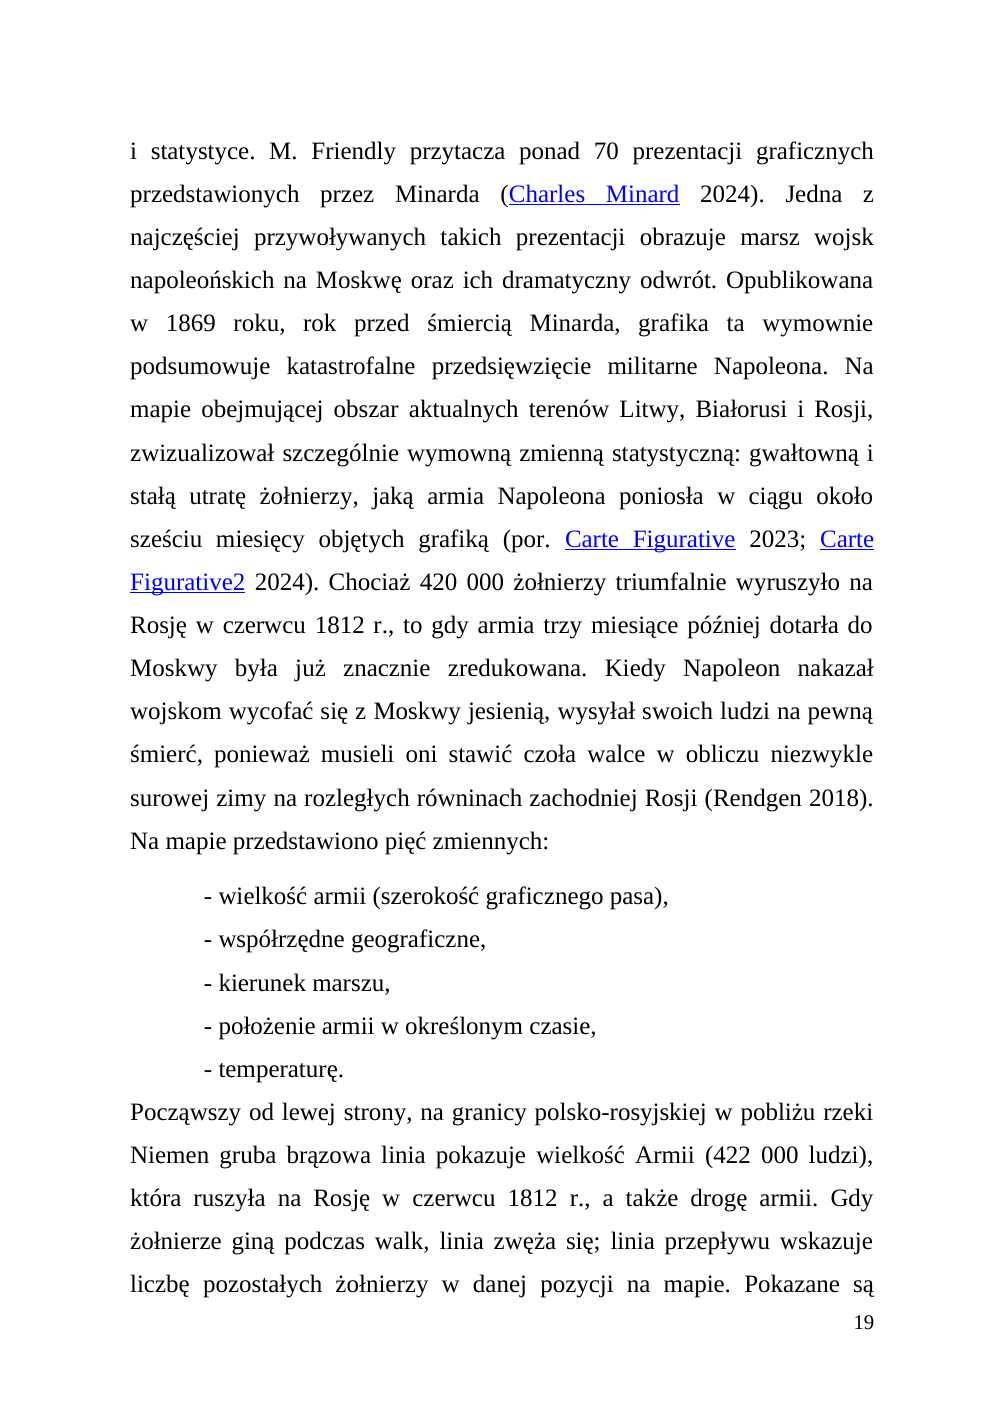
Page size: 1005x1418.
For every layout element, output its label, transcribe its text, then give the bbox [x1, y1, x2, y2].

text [130, 136, 874, 854]
text - położenie armii w określonym czasie, [204, 1011, 874, 1039]
text - temperaturę. [204, 1054, 874, 1083]
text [130, 1097, 874, 1298]
text - wielkość armii (szerokość graficznego pasa), [204, 881, 874, 910]
text - współrzędne geograficzne, [204, 924, 874, 953]
text - kierunek marszu, [204, 968, 874, 996]
